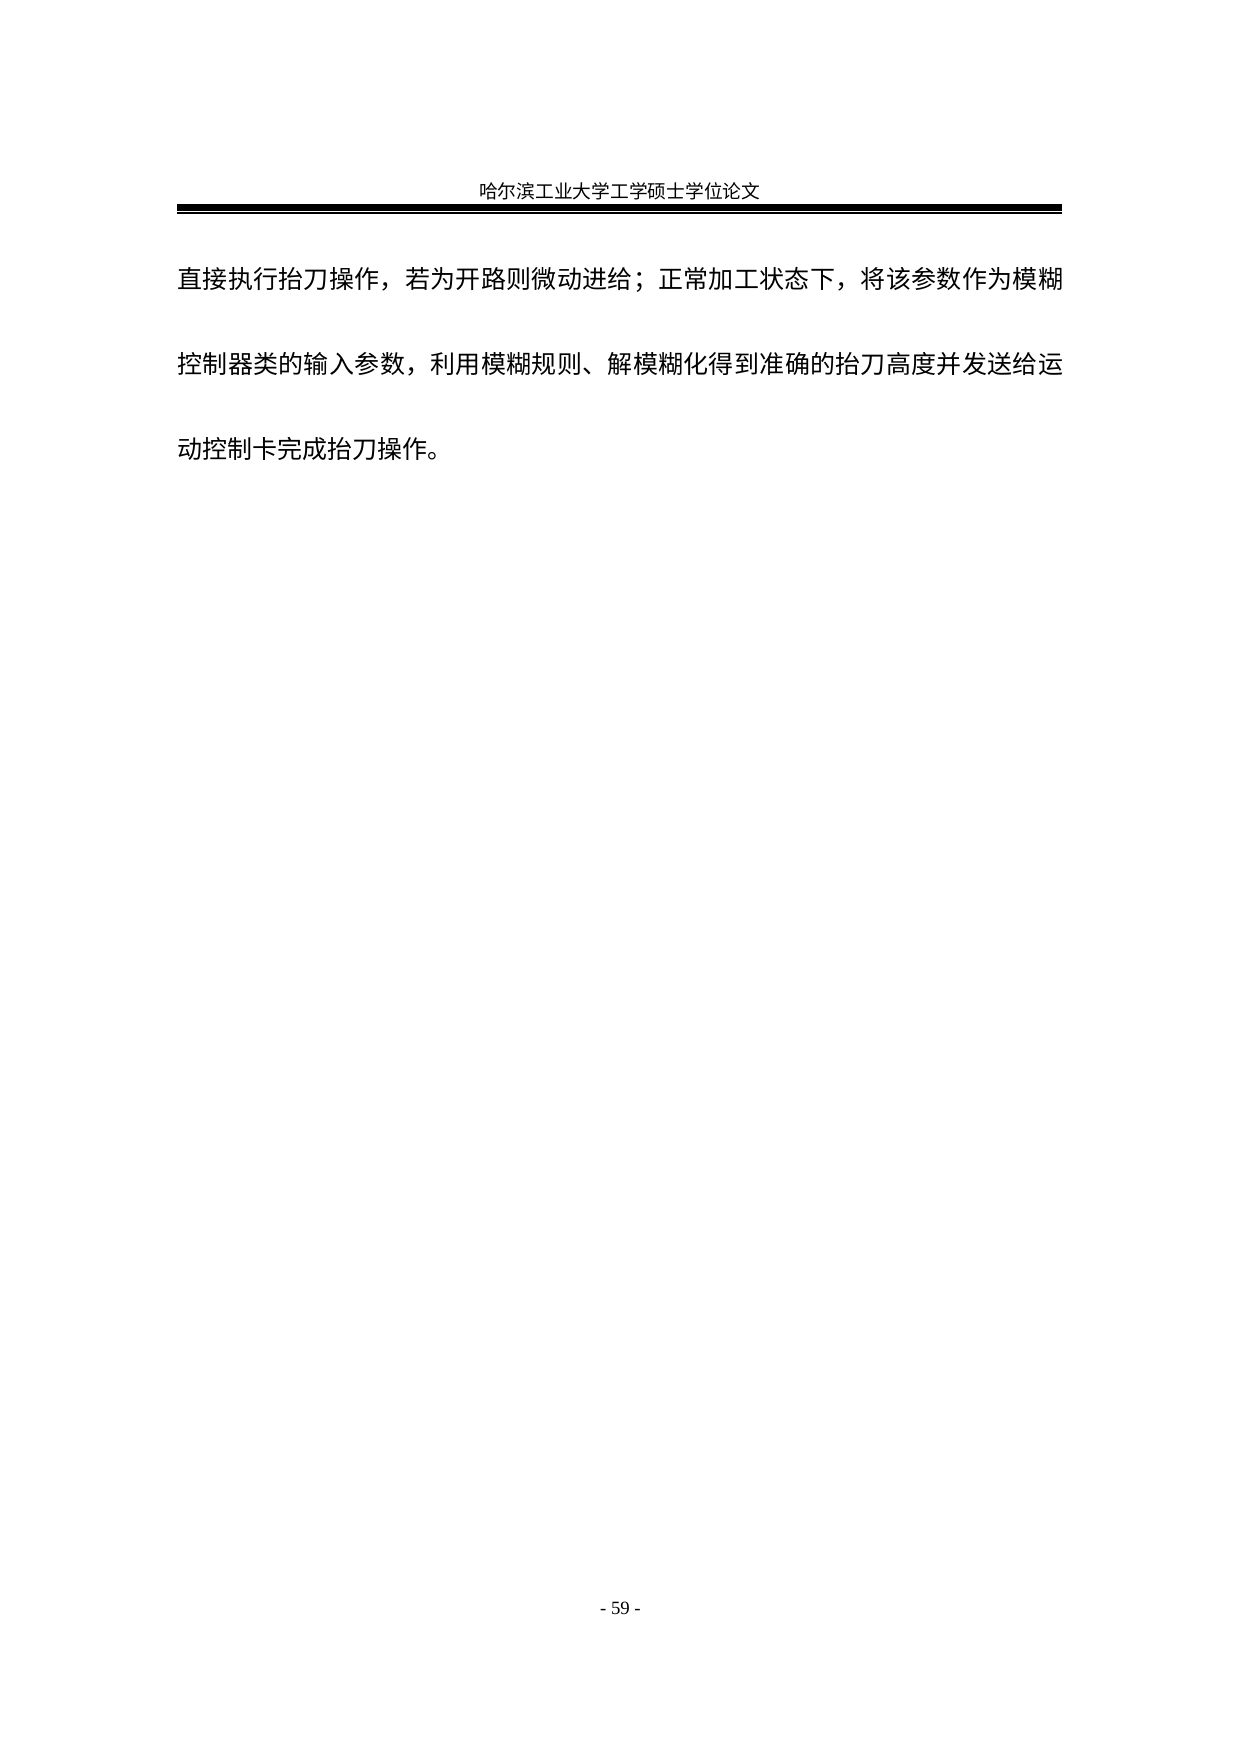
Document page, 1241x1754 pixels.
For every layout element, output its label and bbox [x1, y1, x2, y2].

text [177, 244, 1063, 482]
